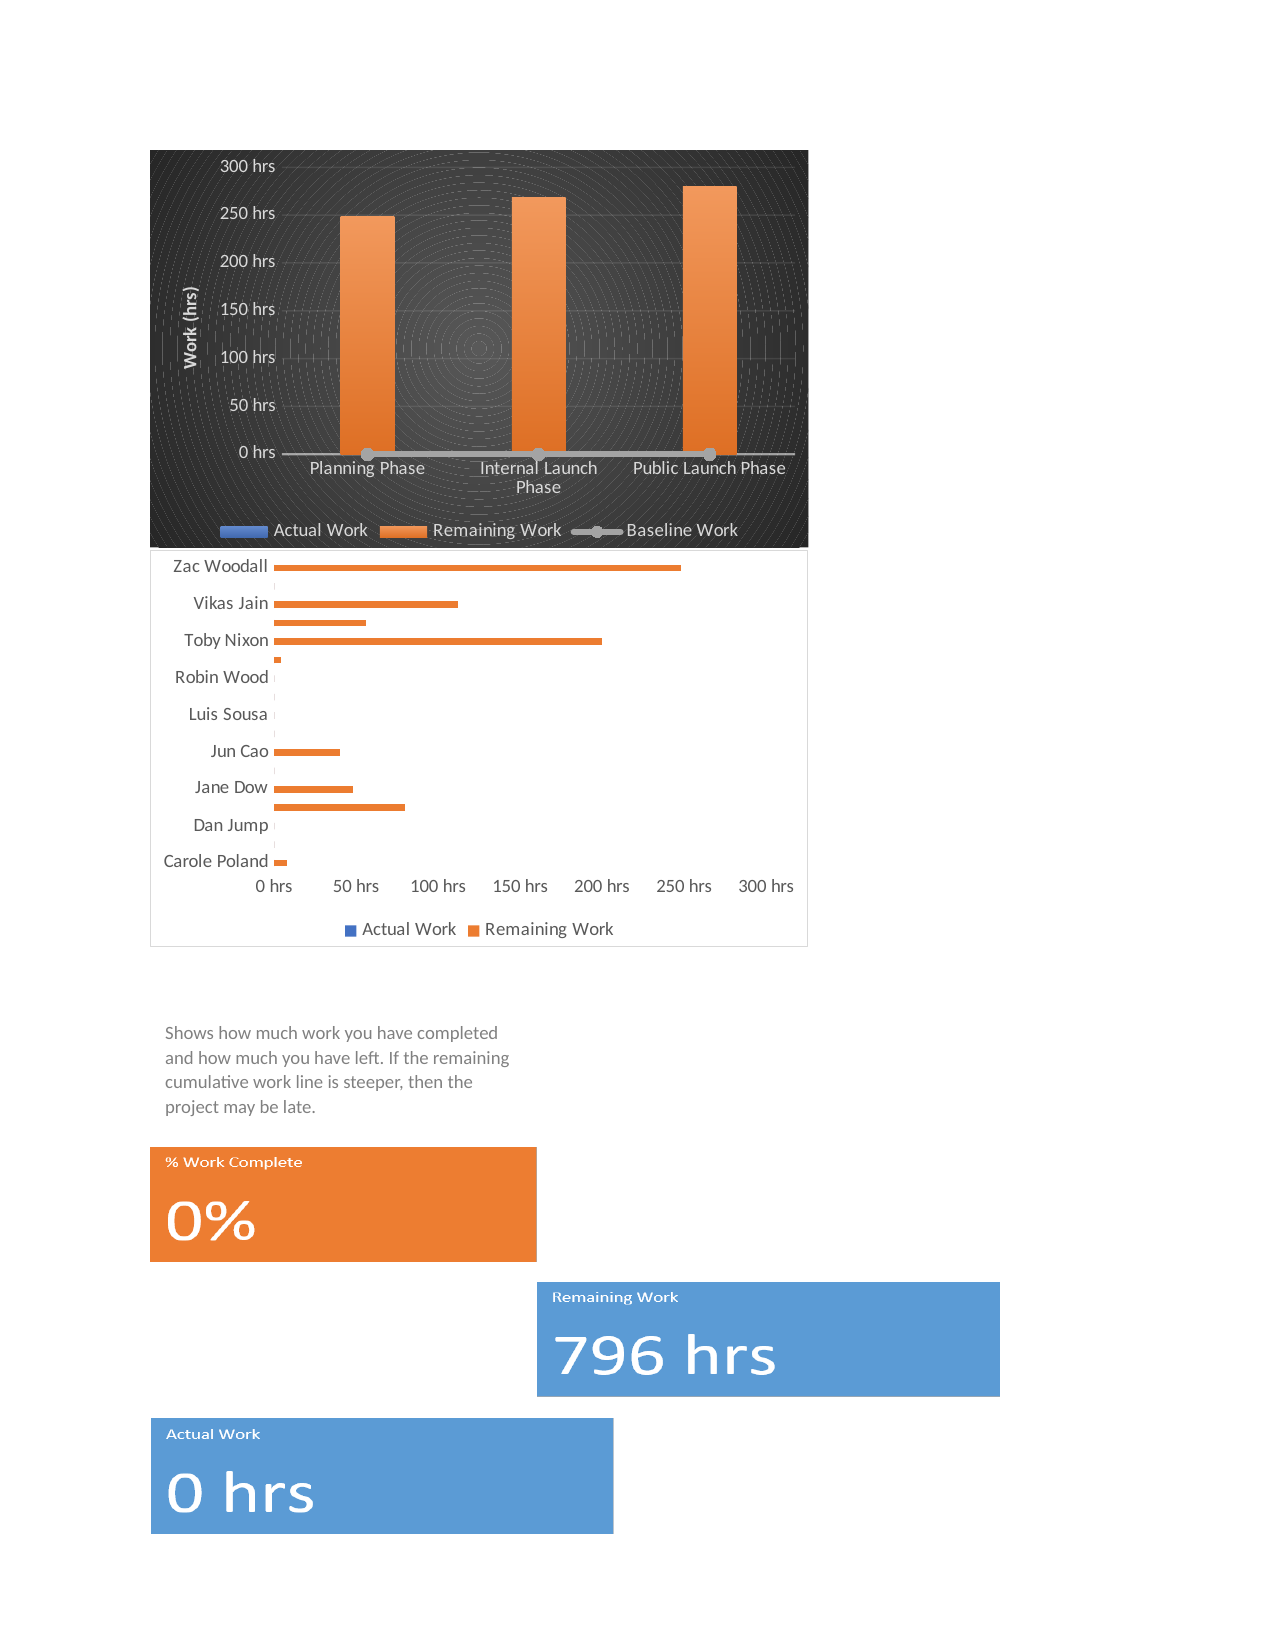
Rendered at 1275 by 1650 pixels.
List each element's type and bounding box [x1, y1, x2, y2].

picture [150, 1147, 1001, 1564]
